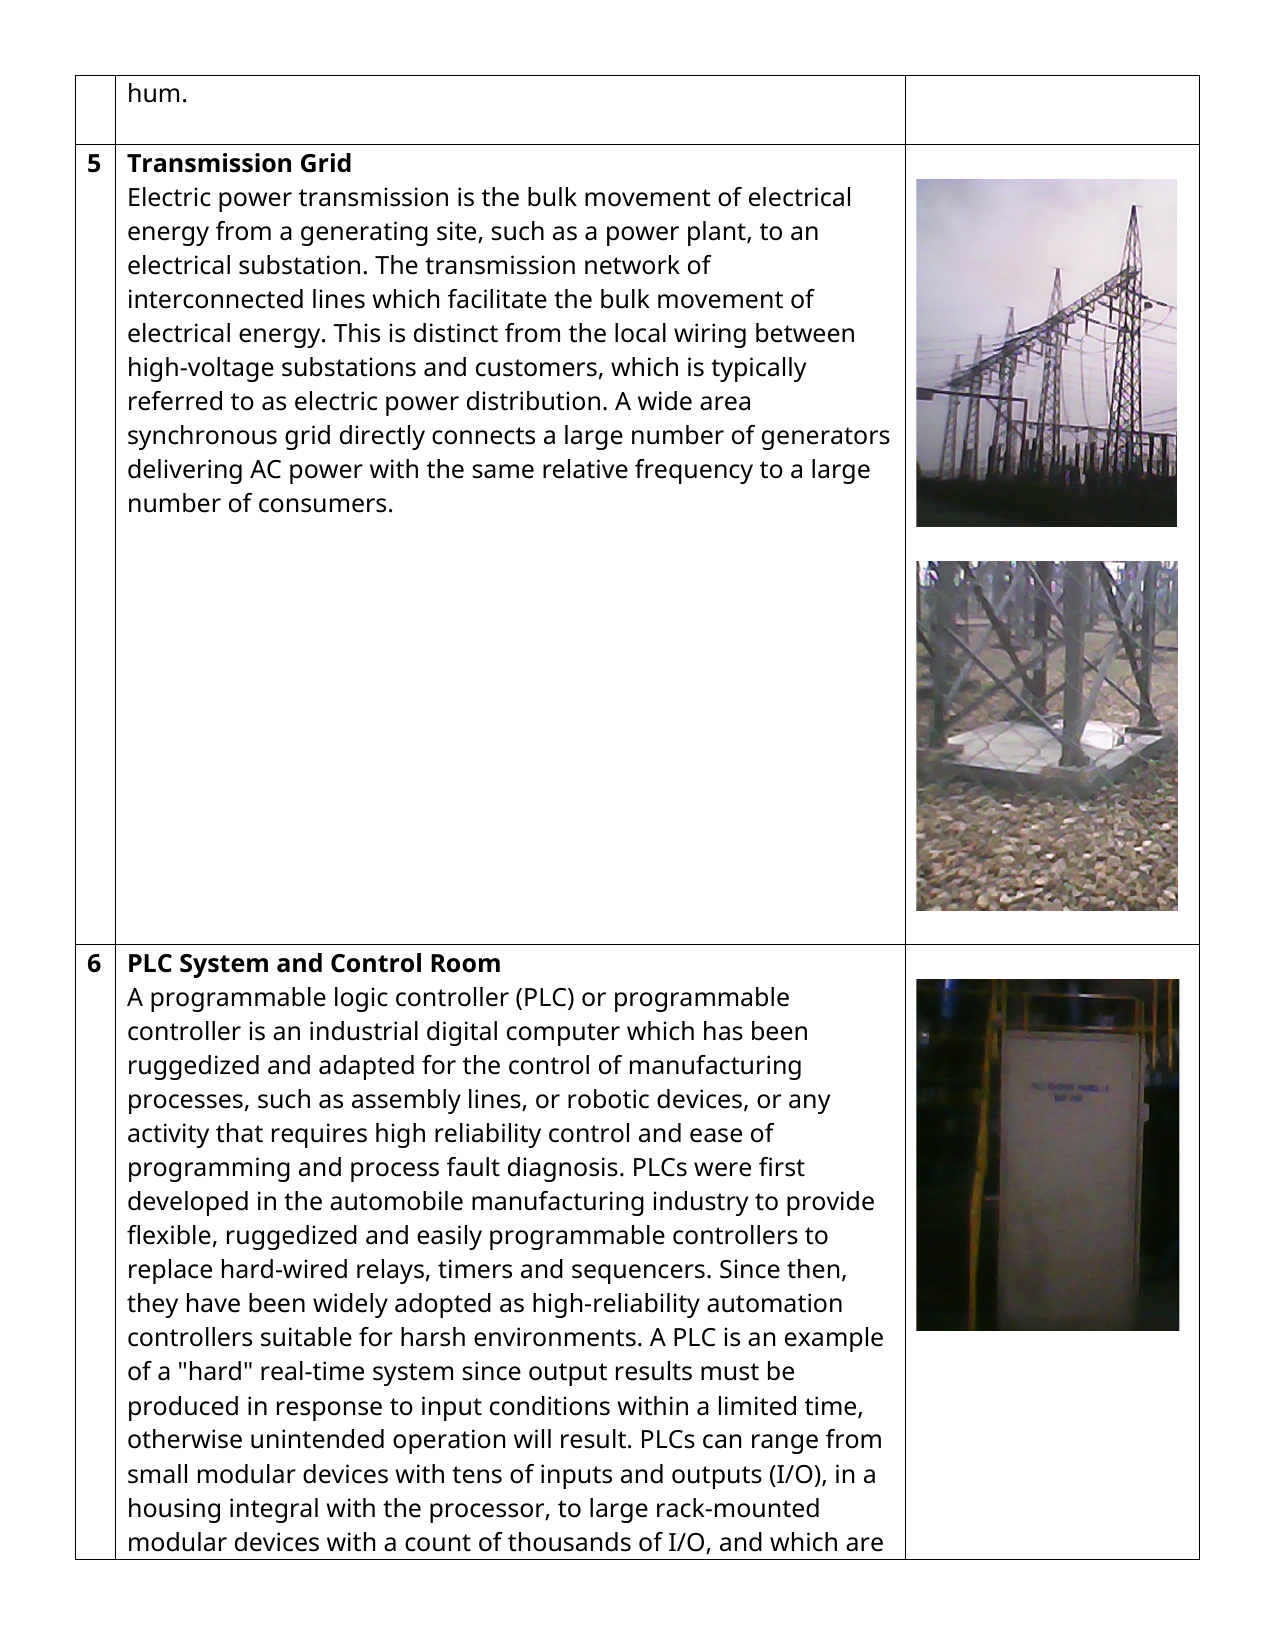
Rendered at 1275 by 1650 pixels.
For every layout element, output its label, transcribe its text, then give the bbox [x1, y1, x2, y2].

table_cell [906, 945, 1199, 1558]
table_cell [116, 945, 905, 1558]
table_cell Transmission Grid Electric power transmission is the bulk movement of electrical energy from a generating site, such as a power plant, to an electrical substation. The transmission network of interconnected lines which facilitate the bulk movement of electrical energy. This is distinct from the local wiring between high-voltage substations and customers, which is typically referred to as electric power distribution. A wide area synchronous grid directly connects a large number of generators delivering AC power with the same relative frequency to a large number of consumers. [116, 145, 905, 944]
picture [916, 979, 1180, 1331]
picture [916, 179, 1177, 527]
table_cell 6 [76, 945, 115, 1558]
table_cell [906, 145, 1199, 944]
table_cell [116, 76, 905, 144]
table_cell 5 [76, 145, 115, 944]
table_cell 4 [76, 76, 115, 144]
table_cell [906, 76, 1199, 144]
picture [916, 561, 1178, 911]
